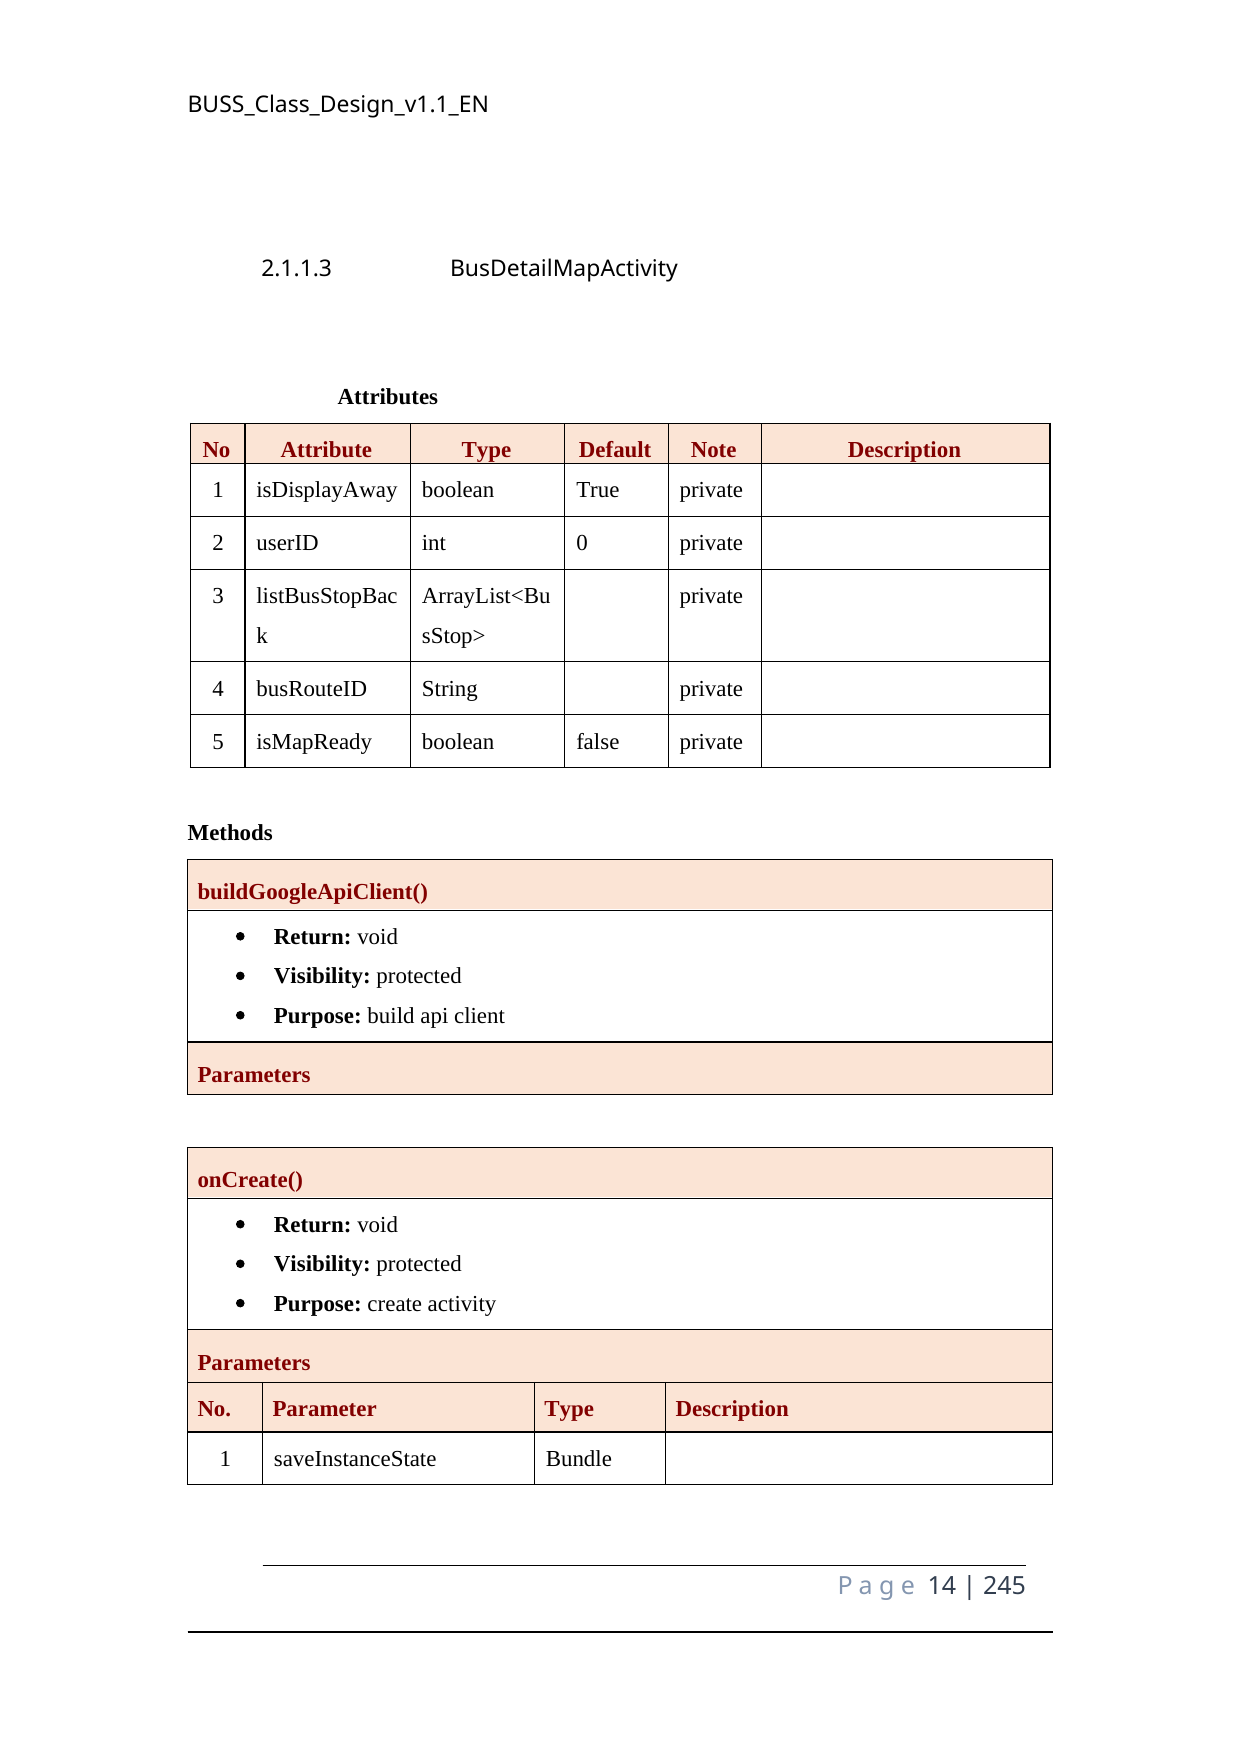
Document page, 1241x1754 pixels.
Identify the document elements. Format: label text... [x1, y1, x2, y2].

table_cell [565, 662, 668, 714]
table_header 1 [188, 1433, 262, 1484]
table_cell 1 [191, 464, 244, 516]
table_cell Description [666, 1383, 1052, 1431]
table_cell busRouteID [246, 662, 410, 714]
table_header [666, 1433, 1052, 1484]
table_header Type [411, 424, 564, 463]
table_cell [762, 662, 1049, 714]
table_cell Parameters [188, 1330, 1052, 1382]
table_cell String [411, 662, 564, 714]
table_cell 0 [565, 517, 668, 569]
table_header No [191, 424, 244, 463]
subtitle 2.1.1.3 BusDetailMapActivity [261, 252, 1053, 283]
table_header Bundle [535, 1433, 665, 1484]
table_header onCreate() [188, 1148, 1052, 1197]
table_cell listBusStopBack [246, 570, 410, 661]
table_cell private [669, 464, 761, 516]
table_cell [762, 715, 1049, 767]
table_cell [565, 570, 668, 661]
table_cell No. [188, 1383, 262, 1431]
table_cell [762, 517, 1049, 569]
table_cell Type [535, 1383, 665, 1431]
table_cell ArrayList<BusStop> [411, 570, 564, 661]
table_cell isDisplayAway [246, 464, 410, 516]
table_cell int [411, 517, 564, 569]
table_cell 5 [191, 715, 244, 767]
subtitle Methods [187, 448, 1053, 846]
table_cell private [669, 715, 761, 767]
table_cell Return: void Visibility: protected Purpose: build api client [188, 911, 1052, 1041]
table_cell Return: void Visibility: protected Purpose: create activity [188, 1199, 1052, 1329]
table_cell 4 [191, 662, 244, 714]
table_cell [762, 464, 1049, 516]
table_cell Parameter [263, 1383, 534, 1431]
table_cell 3 [191, 570, 244, 661]
table_header Attribute [246, 424, 410, 463]
table_header saveInstanceState [263, 1433, 534, 1484]
table_cell false [565, 715, 668, 767]
table_header Note [669, 424, 761, 463]
table_cell private [669, 570, 761, 661]
table_cell isMapReady [246, 715, 410, 767]
table_cell Parameters [188, 1043, 1052, 1094]
table_cell True [565, 464, 668, 516]
table_header buildGoogleApiClient() [188, 860, 1052, 909]
table_cell private [669, 517, 761, 569]
table_header Description [762, 424, 1049, 463]
table_cell userID [246, 517, 410, 569]
subtitle Attributes [262, 383, 1053, 409]
table_cell private [669, 662, 761, 714]
table_cell 2 [191, 517, 244, 569]
table_cell boolean [411, 464, 564, 516]
table_header Default [565, 424, 668, 463]
table_cell boolean [411, 715, 564, 767]
table_cell [762, 570, 1049, 661]
